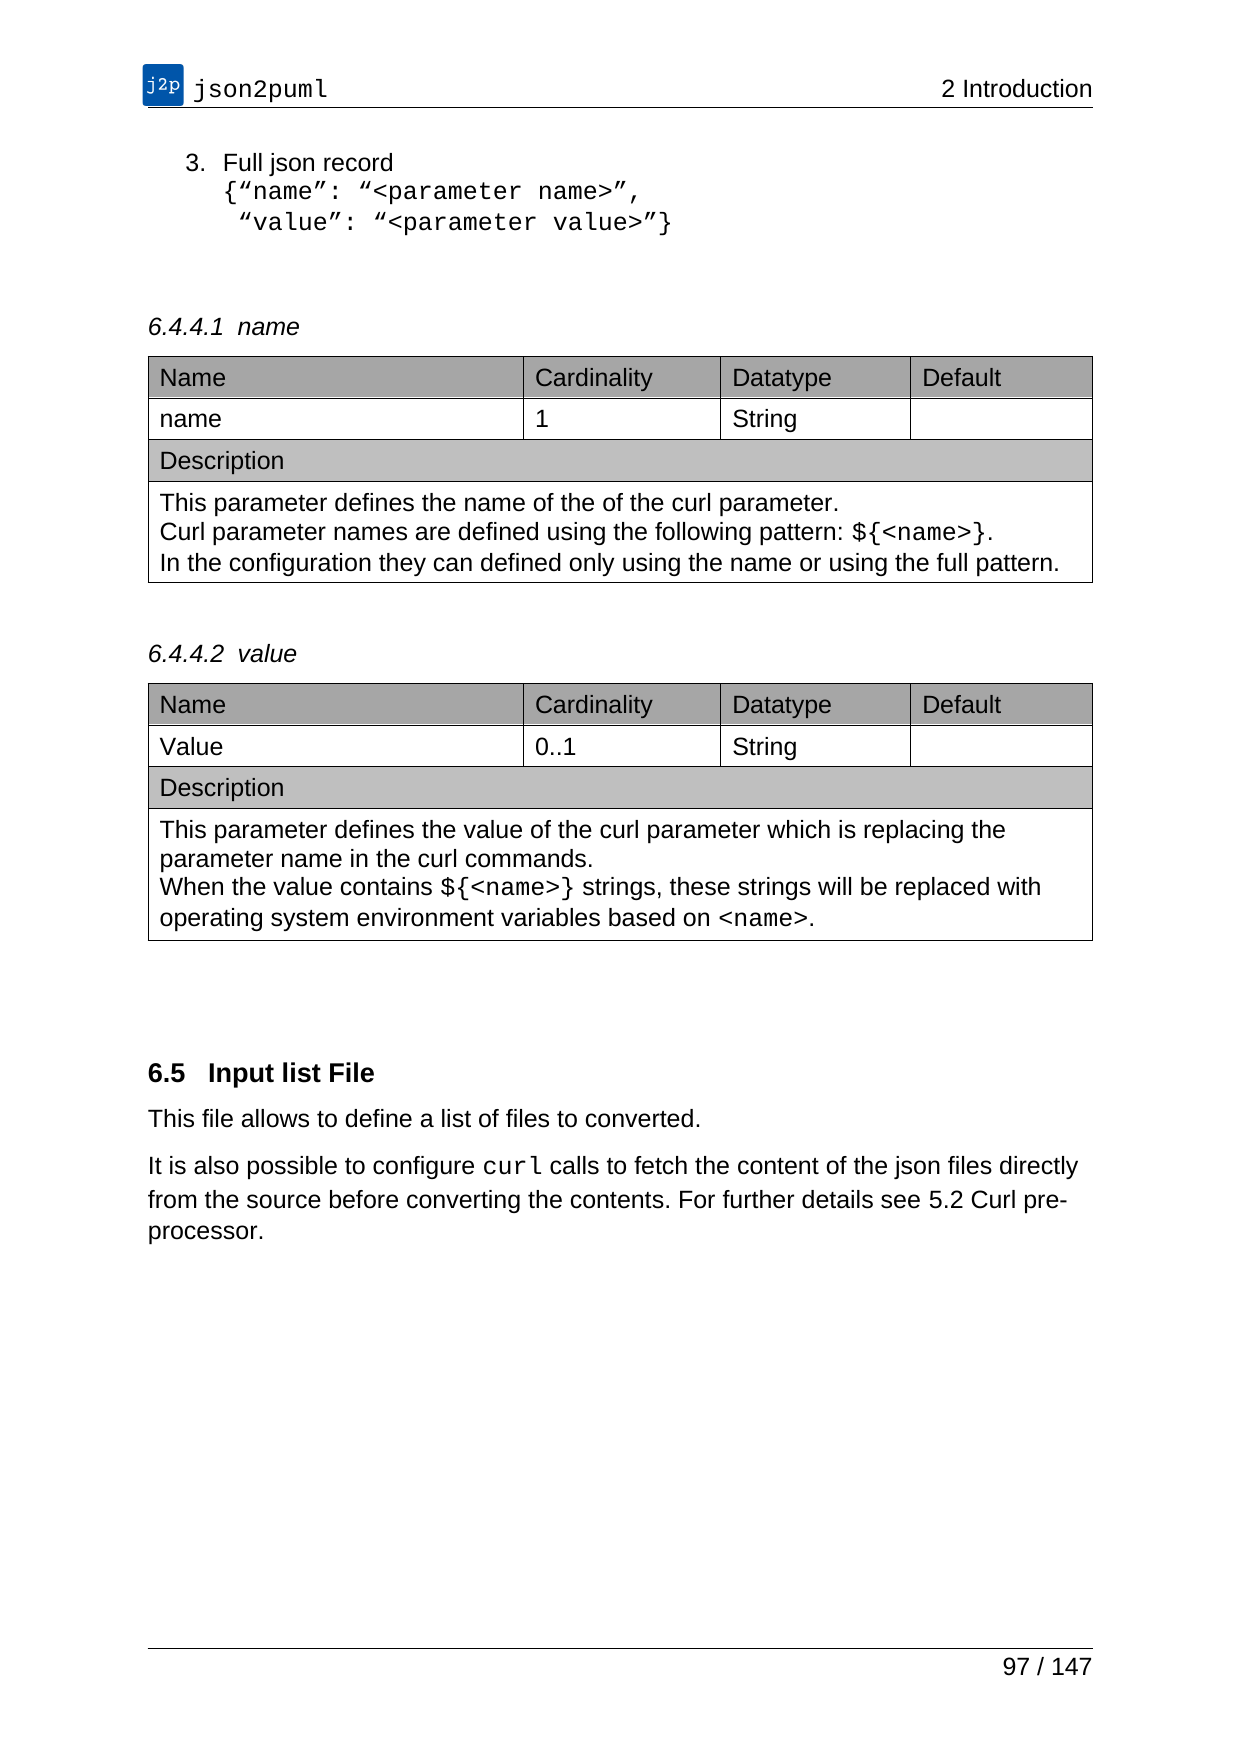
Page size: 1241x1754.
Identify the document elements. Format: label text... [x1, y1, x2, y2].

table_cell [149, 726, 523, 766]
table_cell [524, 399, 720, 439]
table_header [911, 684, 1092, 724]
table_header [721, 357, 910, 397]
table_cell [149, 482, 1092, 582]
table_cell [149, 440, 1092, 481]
subtitle Input list File [148, 1057, 1093, 1089]
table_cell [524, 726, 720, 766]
text This file allows to define a list of files to converted. [148, 1104, 1093, 1132]
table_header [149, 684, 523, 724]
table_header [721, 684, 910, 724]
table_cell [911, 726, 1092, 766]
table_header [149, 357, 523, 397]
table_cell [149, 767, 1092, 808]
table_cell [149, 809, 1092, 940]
text It is also possible to configure curl calls to fetch the content of the json files directly from the source before converting the contents. For further details see 5.2 Curl pre-processor. [148, 1151, 1093, 1244]
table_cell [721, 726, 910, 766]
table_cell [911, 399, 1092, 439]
subtitle value [148, 639, 1093, 668]
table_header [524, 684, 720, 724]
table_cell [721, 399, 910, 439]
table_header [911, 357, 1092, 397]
list Full json record {“name”: “<parameter name>”, “value”: “<parameter value>”} [185, 148, 1093, 237]
subtitle name [148, 312, 1093, 341]
picture [142, 64, 184, 106]
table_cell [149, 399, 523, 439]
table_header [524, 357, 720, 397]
